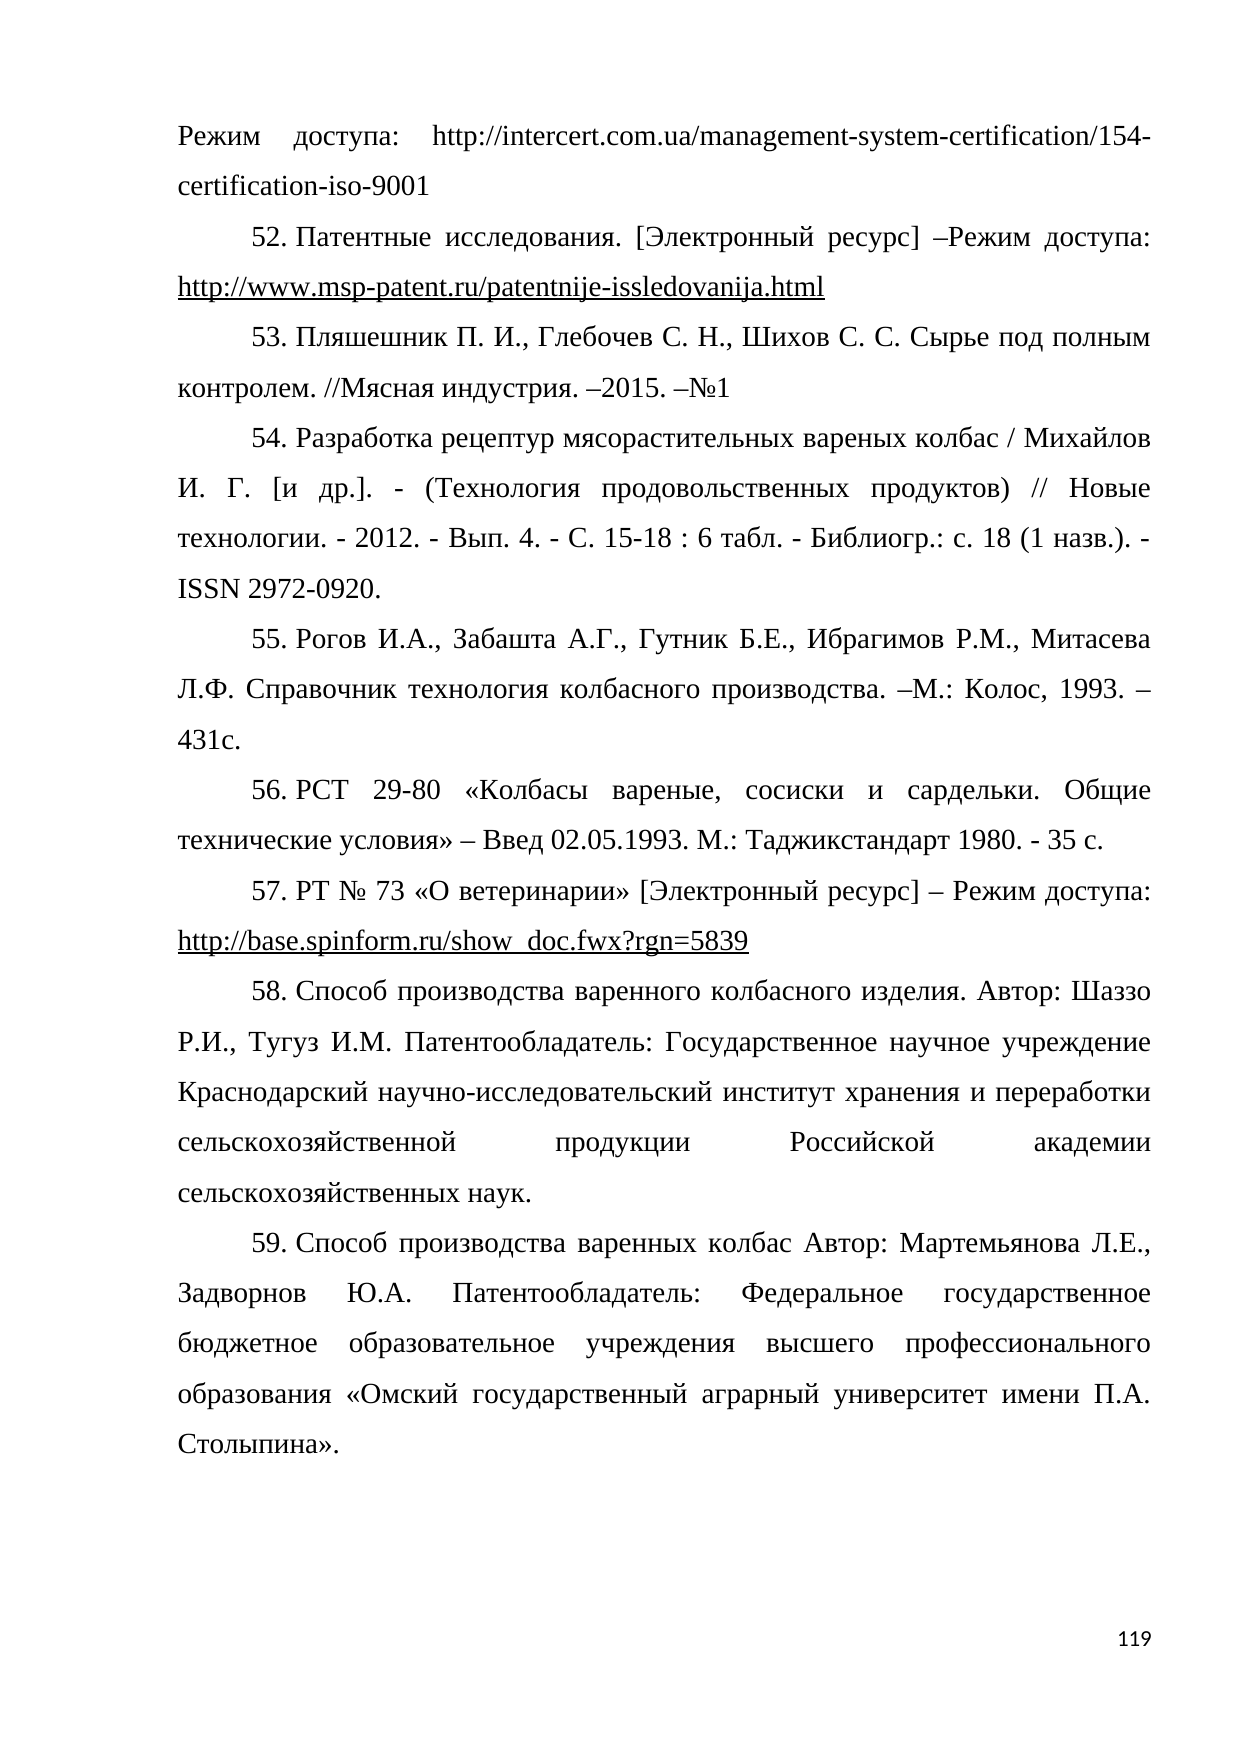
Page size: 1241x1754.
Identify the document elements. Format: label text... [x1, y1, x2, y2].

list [177, 118, 1152, 202]
list Способ производства варенных колбас Автор: Мартемьянова Л.Е., Задворнов Ю.А. Патентообладатель: Федеральное государственное бюджетное образовательное учреждения высшего профессионального образования «Омский государственный аграрный университет имени П.А. Столыпина». [177, 1225, 1152, 1460]
list Патентные исследования. [Электронный ресурс] –Режим доступа: http://www.msp-patent.ru/patentnije-issledovanija.html [177, 219, 1152, 303]
list Пляшешник П. И., Глебочев С. Н., Шихов С. С. Сырье под полным контролем. //Мясная индустрия. –2015. –№1 [177, 319, 1152, 403]
list РТ № 73 «О ветеринарии» [Электронный ресурс] – Режим доступа: http://base.spinform.ru/show_doc.fwx?rgn=5839 [177, 873, 1152, 957]
list Рогов И.А., Забашта А.Г., Гутник Б.Е., Ибрагимов P.M., Митасева Л.Ф. Справочник технология колбасного производства. –М.: Колос, 1993. –431с. [177, 621, 1152, 755]
list РСТ 29-80 «Колбасы вареные, сосиски и сардельки. Общие технические условия» – Введ 02.05.1993. М.: Таджикстандарт 1980. - 35 с. [177, 772, 1152, 856]
list Способ производства варенного колбасного изделия. Автор: Шаззо Р.И., Тугуз И.М. Патентообладатель: Государственное научное учреждение Краснодарский научно-исследовательский институт хранения и переработки сельскохозяйственной продукции Российской академии сельскохозяйственных наук. [177, 973, 1152, 1208]
list Разработка рецептур мясорастительных вареных колбас / Михайлов И. Г. [и др.]. - (Технология продовольственных продуктов) // Новые технологии. - 2012. - Вып. 4. - С. 15-18 : 6 табл. - Библиогр.: с. 18 (1 назв.). - ISSN 2972-0920. [177, 420, 1152, 604]
